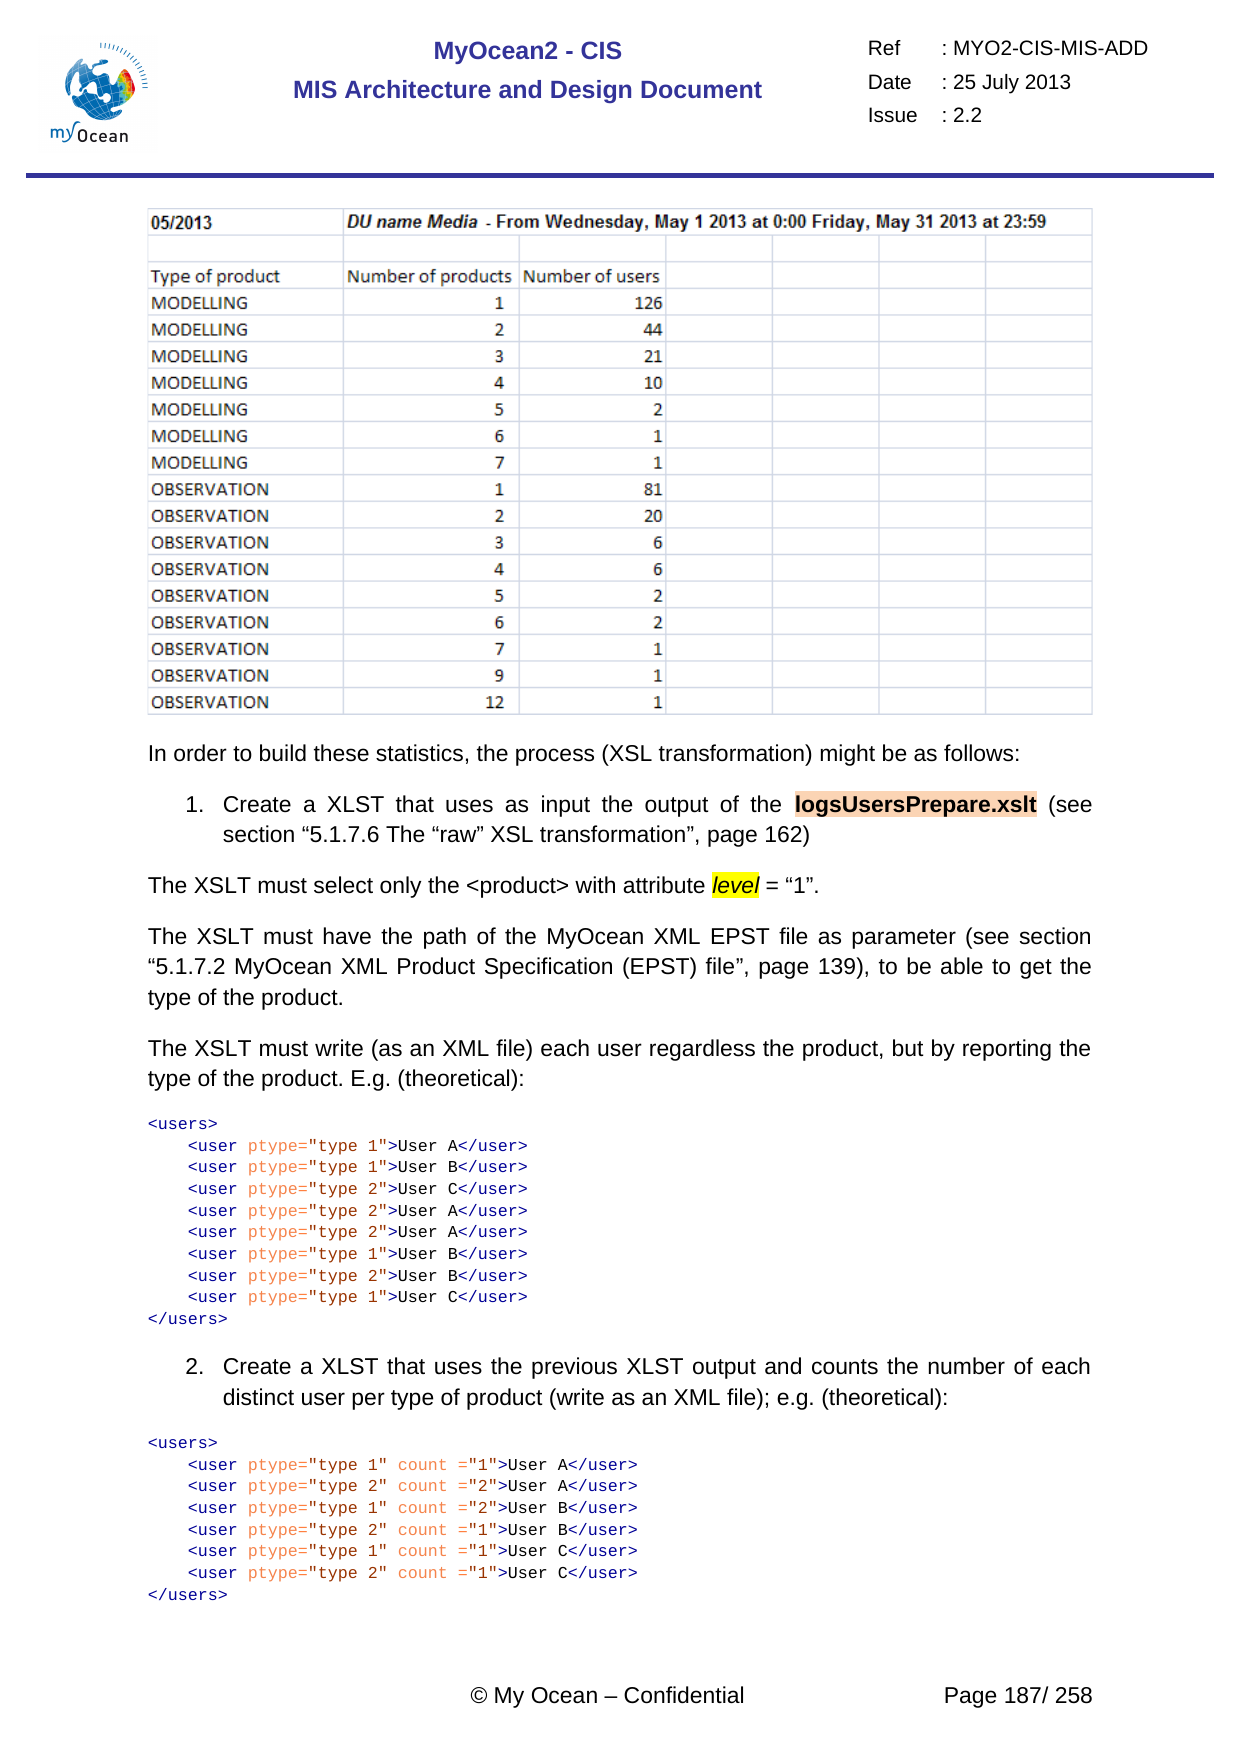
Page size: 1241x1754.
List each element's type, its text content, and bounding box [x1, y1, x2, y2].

text The XSLT must select only the <product> with attribute level = “1”. [148, 872, 712, 898]
text <users> <user ptype="type 1" count ="1">User A</user> <user ptype="type 2" count ="2">User A</user> <user ptype="type 1" count ="2">User B</user> <user ptype="type 2" count ="1">User B</user> <user ptype="type 1" count ="1">User C</user> <user ptype="type 2" count ="1">User C</user> </users> [148, 1434, 1092, 1605]
list Create a XLST that uses the previous XLST output and counts the number of each distinct user per type of product (write as an XML file); e.g. (theoretical): [185, 1353, 1092, 1410]
picture [37, 35, 158, 153]
text The XSLT must have the path of the MyOcean XML EPST file as parameter (see section “5.1.7.2 MyOcean XML Product Specification (EPST) file”, page ), to be able to get the type of the product. [148, 923, 1092, 1010]
picture [147, 208, 1093, 715]
text In order to build these statistics, the process (XSL transformation) might be as follows: [148, 740, 1092, 766]
text The XSLT must write (as an XML file) each user regardless the product, but by reporting the type of the product. E.g. (theoretical): [148, 1034, 1092, 1091]
text <users> <user ptype="type 1">User A</user> <user ptype="type 1">User B</user> <user ptype="type 2">User C</user> <user ptype="type 2">User A</user> <user ptype="type 2">User A</user> <user ptype="type 1">User B</user> <user ptype="type 2">User B</user> <user ptype="type 1">User C</user> </users> [148, 1116, 1092, 1329]
text The XSLT must select only the <product> with attribute level = “1”. [759, 872, 1092, 898]
list Create a XLST that uses as input the output of the logsUsersPrepare.xslt (see section “5.1.7.6 The “raw” XSL transformation”, page ) [185, 791, 1092, 847]
